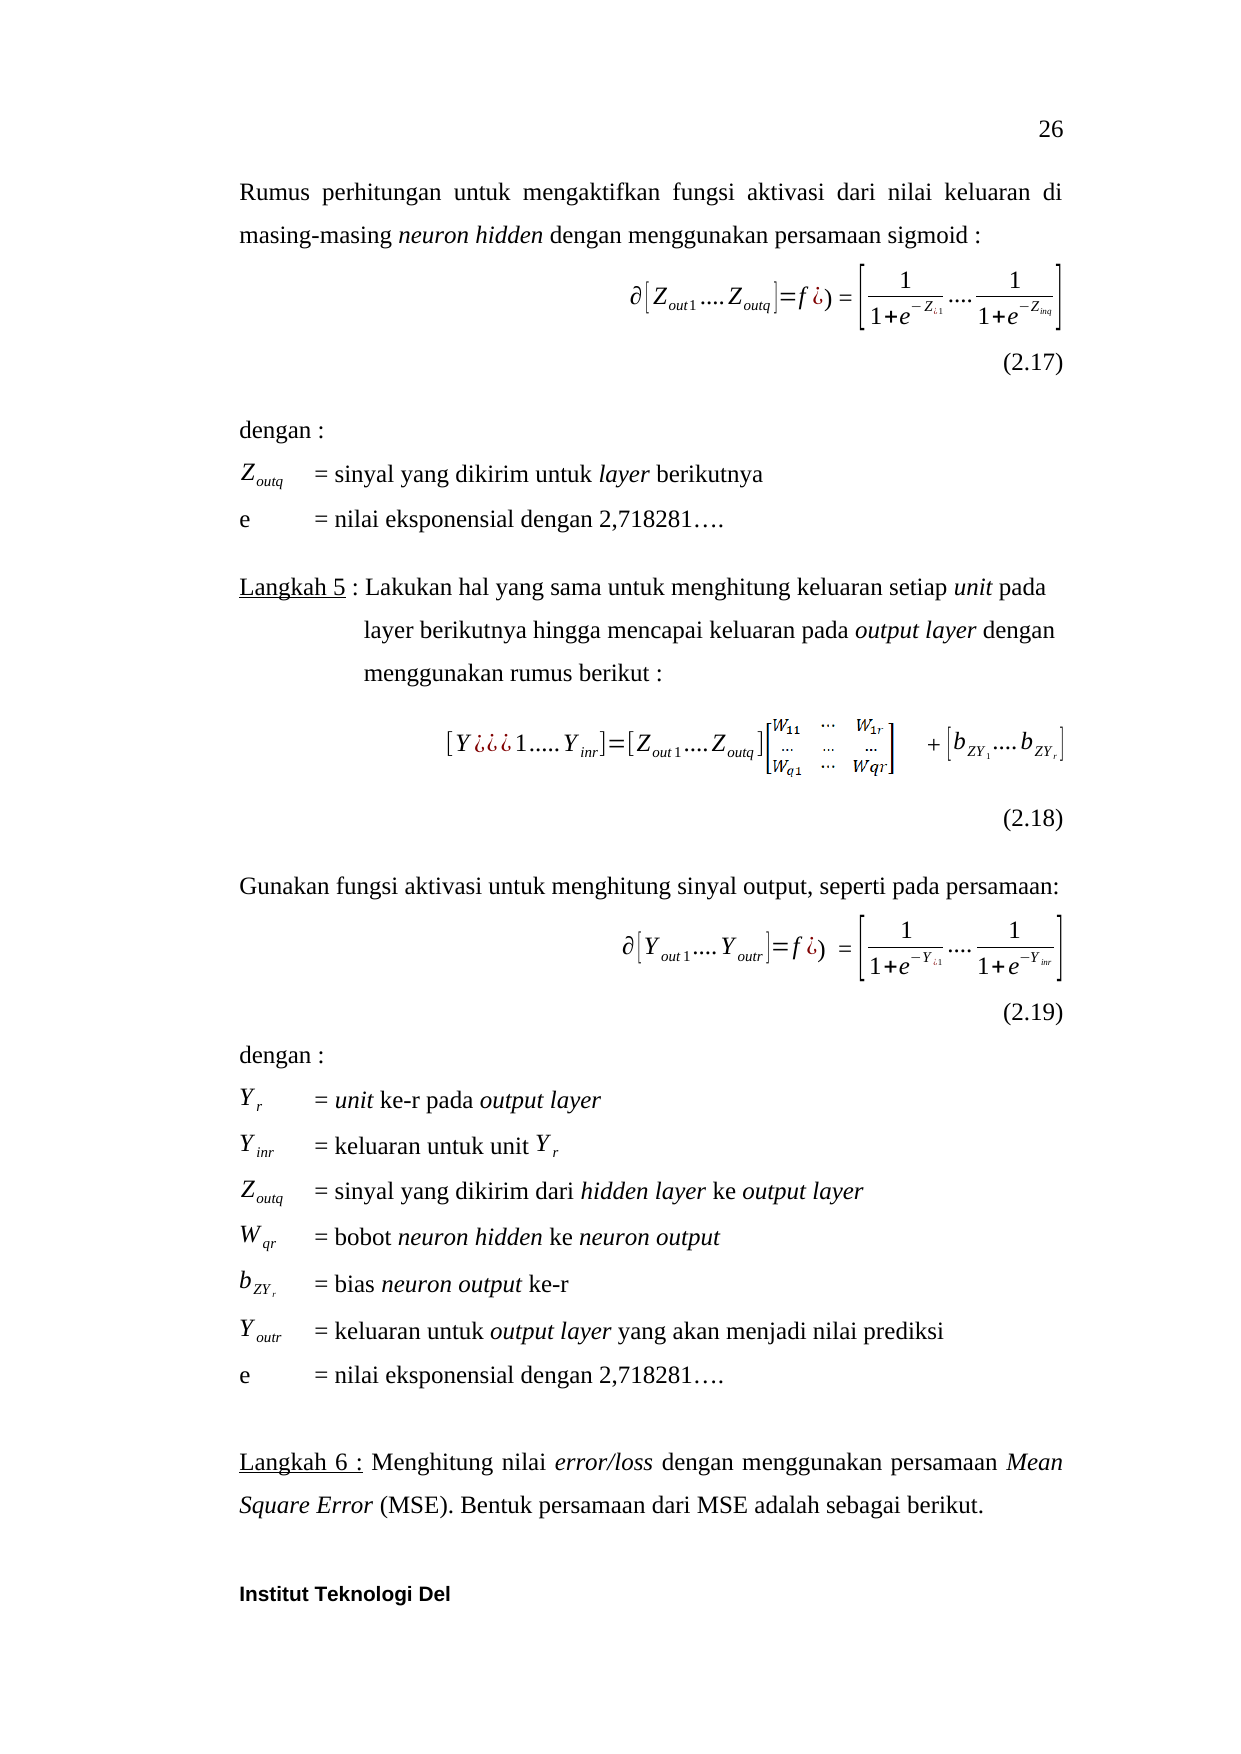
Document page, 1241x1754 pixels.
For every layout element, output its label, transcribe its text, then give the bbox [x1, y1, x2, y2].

text ) = [239, 914, 1063, 983]
text = sinyal yang dikirim untuk layer berikutnya [239, 458, 1063, 489]
text (2.17) [239, 347, 1063, 376]
text (2.18) [239, 803, 1063, 831]
text = sinyal yang dikirim dari hidden layer ke output layer [239, 1175, 1063, 1207]
picture [762, 710, 899, 780]
text e = nilai eksponensial dengan 2,718281…. [239, 1360, 1063, 1389]
text e = nilai eksponensial dengan 2,718281…. [239, 504, 1063, 533]
text Gunakan fungsi aktivasi untuk menghitung sinyal output, seperti pada persamaan: [239, 871, 1063, 899]
text menggunakan rumus berikut : [357, 658, 1063, 687]
text layer berikutnya hingga mencapai keluaran pada output layer dengan [357, 615, 1063, 644]
text = keluaran untuk unit [239, 1129, 1063, 1161]
text . + [899, 726, 1063, 763]
text ) = [239, 263, 1063, 332]
text dengan : [239, 415, 1063, 444]
text = keluaran untuk output layer yang akan menjadi nilai prediksi [239, 1314, 1063, 1346]
text = unit ke-r pada output layer [239, 1084, 1063, 1115]
text = bobot neuron hidden ke neuron output [239, 1221, 1063, 1252]
text = bias neuron output ke-r [239, 1267, 1063, 1300]
text Rumus perhitungan untuk mengaktifkan fungsi aktivasi dari nilai keluaran di masing-masing neuron hidden dengan menggunakan persamaan sigmoid : [239, 177, 1063, 249]
text Langkah 6 : Menghitung nilai error/loss dengan menggunakan persamaan Mean Square Error (MSE). Bentuk persamaan dari MSE adalah sebagai berikut. [239, 1447, 1063, 1518]
text dengan : [239, 1041, 1063, 1069]
text Langkah 5 : Lakukan hal yang sama untuk menghitung keluaran setiap unit pada [239, 572, 1063, 601]
text . + [239, 726, 762, 763]
text (2.19) [239, 997, 1063, 1026]
